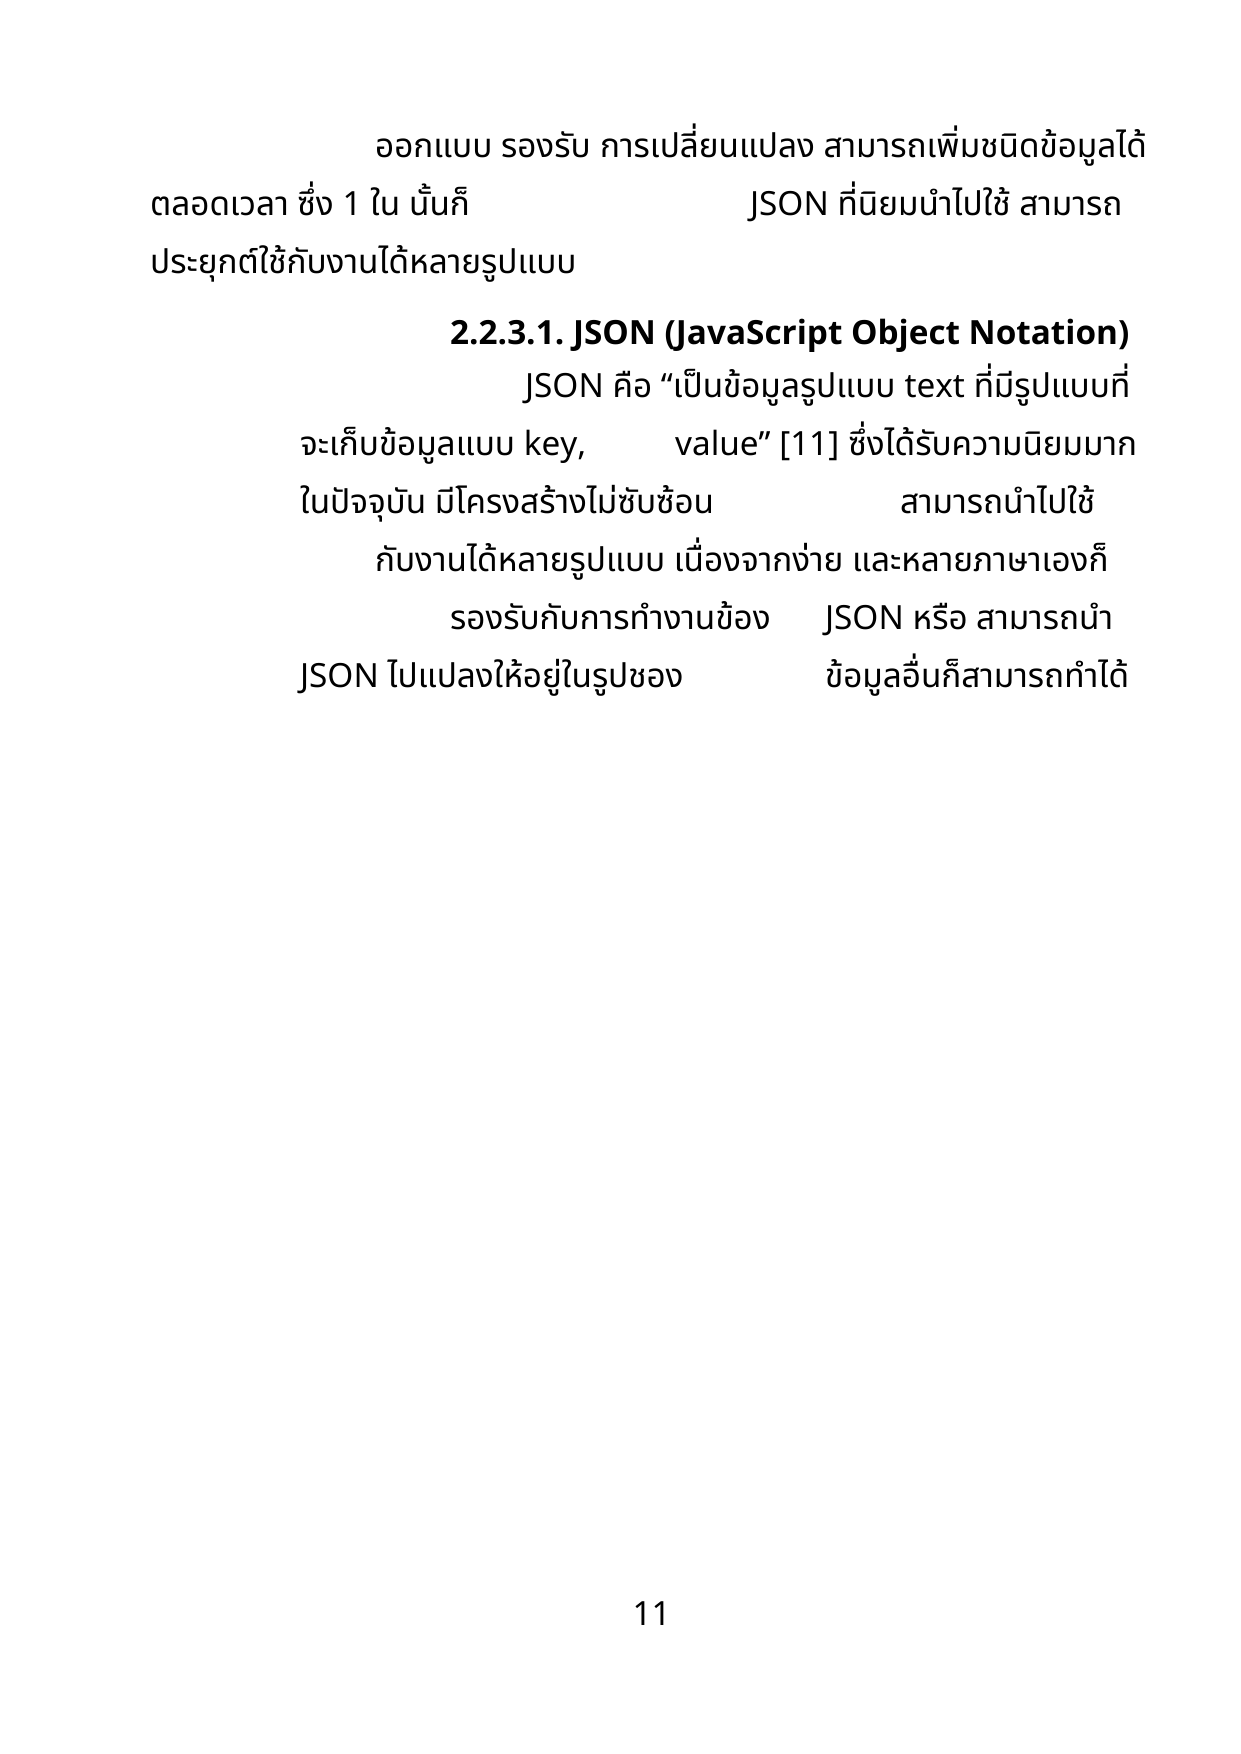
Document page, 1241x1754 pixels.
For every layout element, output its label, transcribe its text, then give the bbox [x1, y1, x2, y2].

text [150, 122, 1153, 288]
text 2.2.3.1. JSON (JavaScript Object Notation) JSON คือ “เป็นข้อมูลรูปแบบ text ที่มีรูปแบบที่จะเก็บข้อมูลแบบ key, value” [11] ซึ่งได้รับความนิยมมากในปัจจุบัน มีโครงสร้างไม่ซับซ้อน สามารถนำไปใช้ กับงานได้หลายรูปแบบ เนื่องจากง่าย และหลายภาษาเองก็ รองรับกับการทำงานข้อง JSON หรือ สามารถนำ JSON ไปแปลงให้อยู่ในรูปชอง ข้อมูลอื่นก็สามารถทำได้ [300, 308, 1153, 703]
